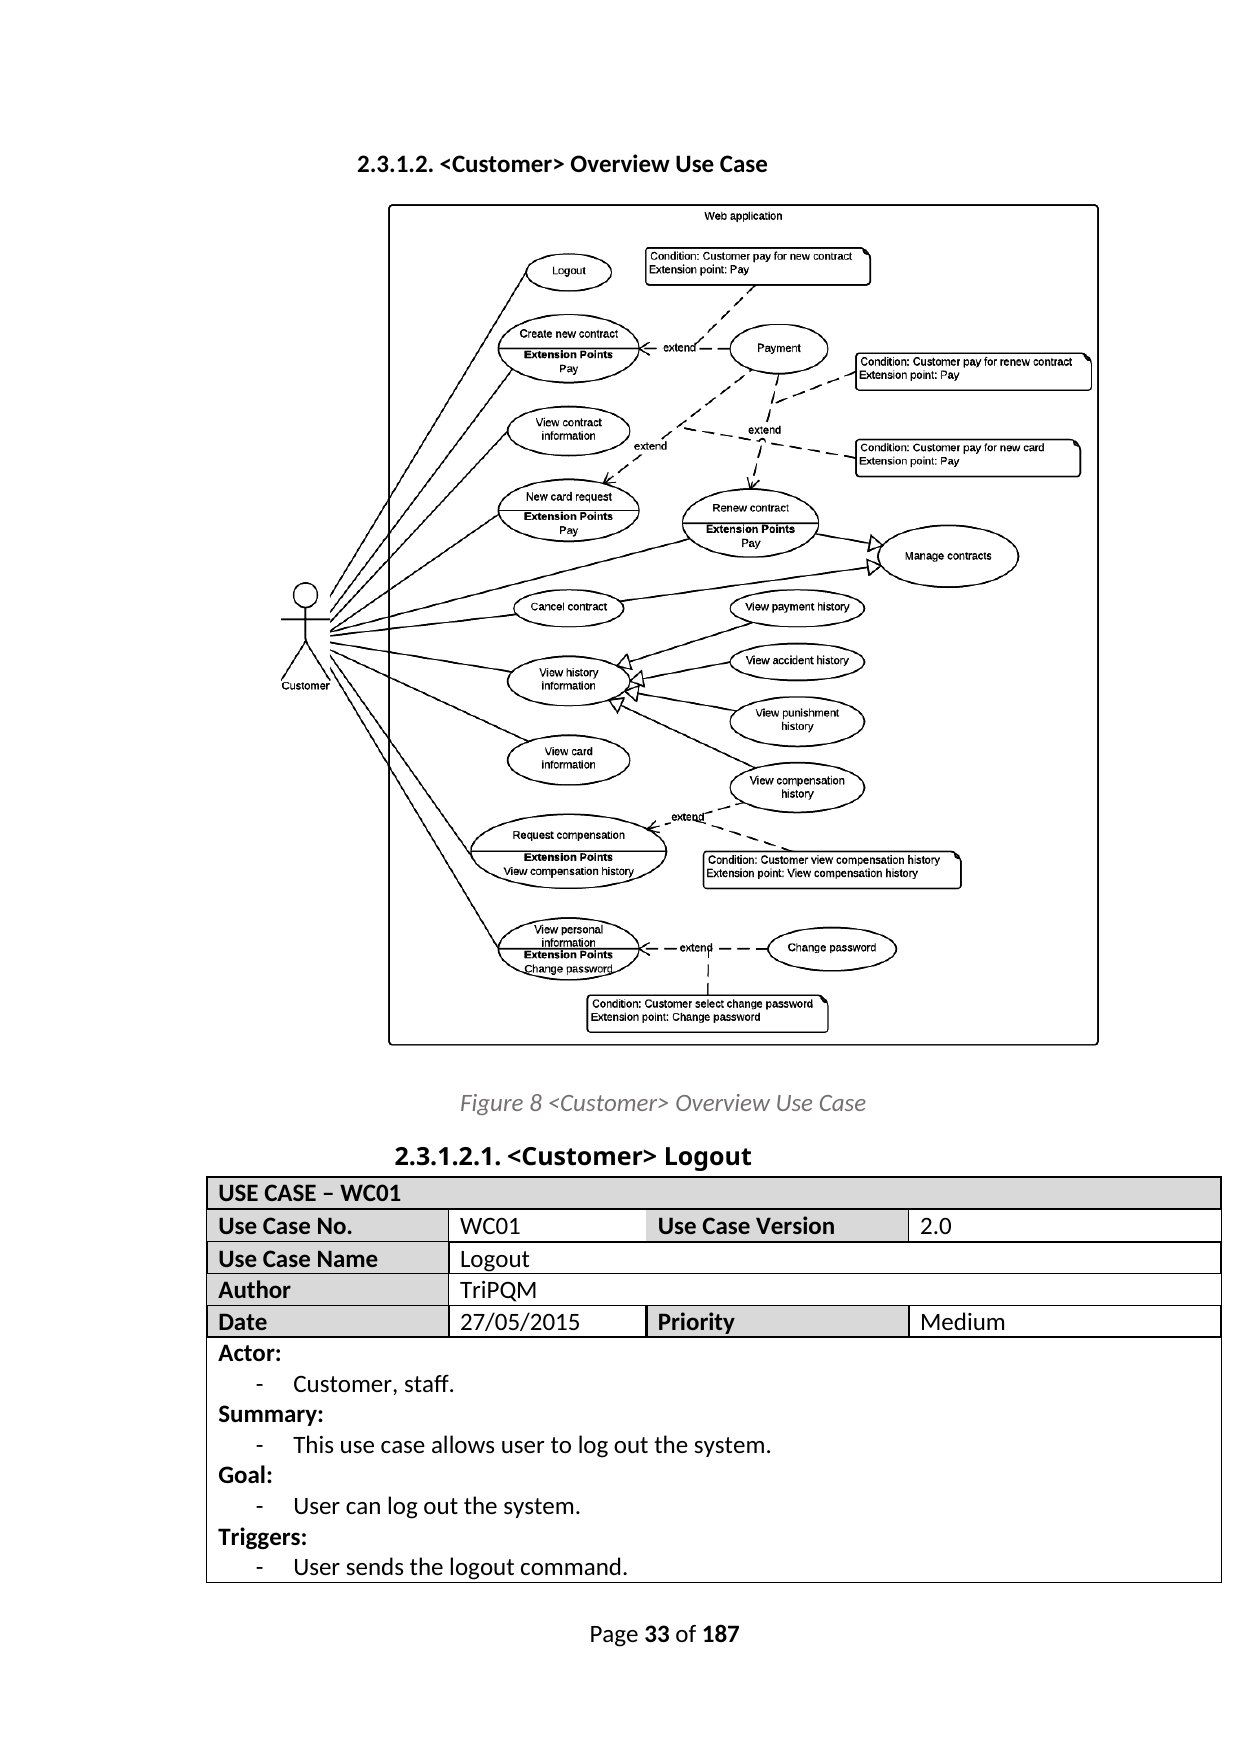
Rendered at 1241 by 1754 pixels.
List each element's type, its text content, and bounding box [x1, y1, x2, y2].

table_cell 27/05/2015 [450, 1306, 645, 1336]
table_cell Medium [910, 1306, 1220, 1336]
table_cell Date [208, 1306, 448, 1336]
table_cell TriPQM [449, 1274, 1221, 1305]
table_cell Use Case Name [208, 1242, 448, 1273]
table_cell 2.0 [909, 1210, 1221, 1241]
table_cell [207, 1338, 1221, 1582]
table_cell Use Case Version [646, 1210, 908, 1241]
table_cell Use Case No. [207, 1210, 448, 1241]
table_cell Priority [648, 1306, 908, 1336]
subtitle <Customer> Logout [394, 1139, 1122, 1173]
subtitle <Customer> Overview Use Case [357, 148, 1122, 178]
table_header USE CASE – WC01 [208, 1178, 1220, 1208]
table_cell WC01 [449, 1210, 646, 1241]
picture [207, 180, 1122, 1069]
table_cell Logout [450, 1243, 1220, 1273]
table_cell Author [207, 1274, 448, 1305]
